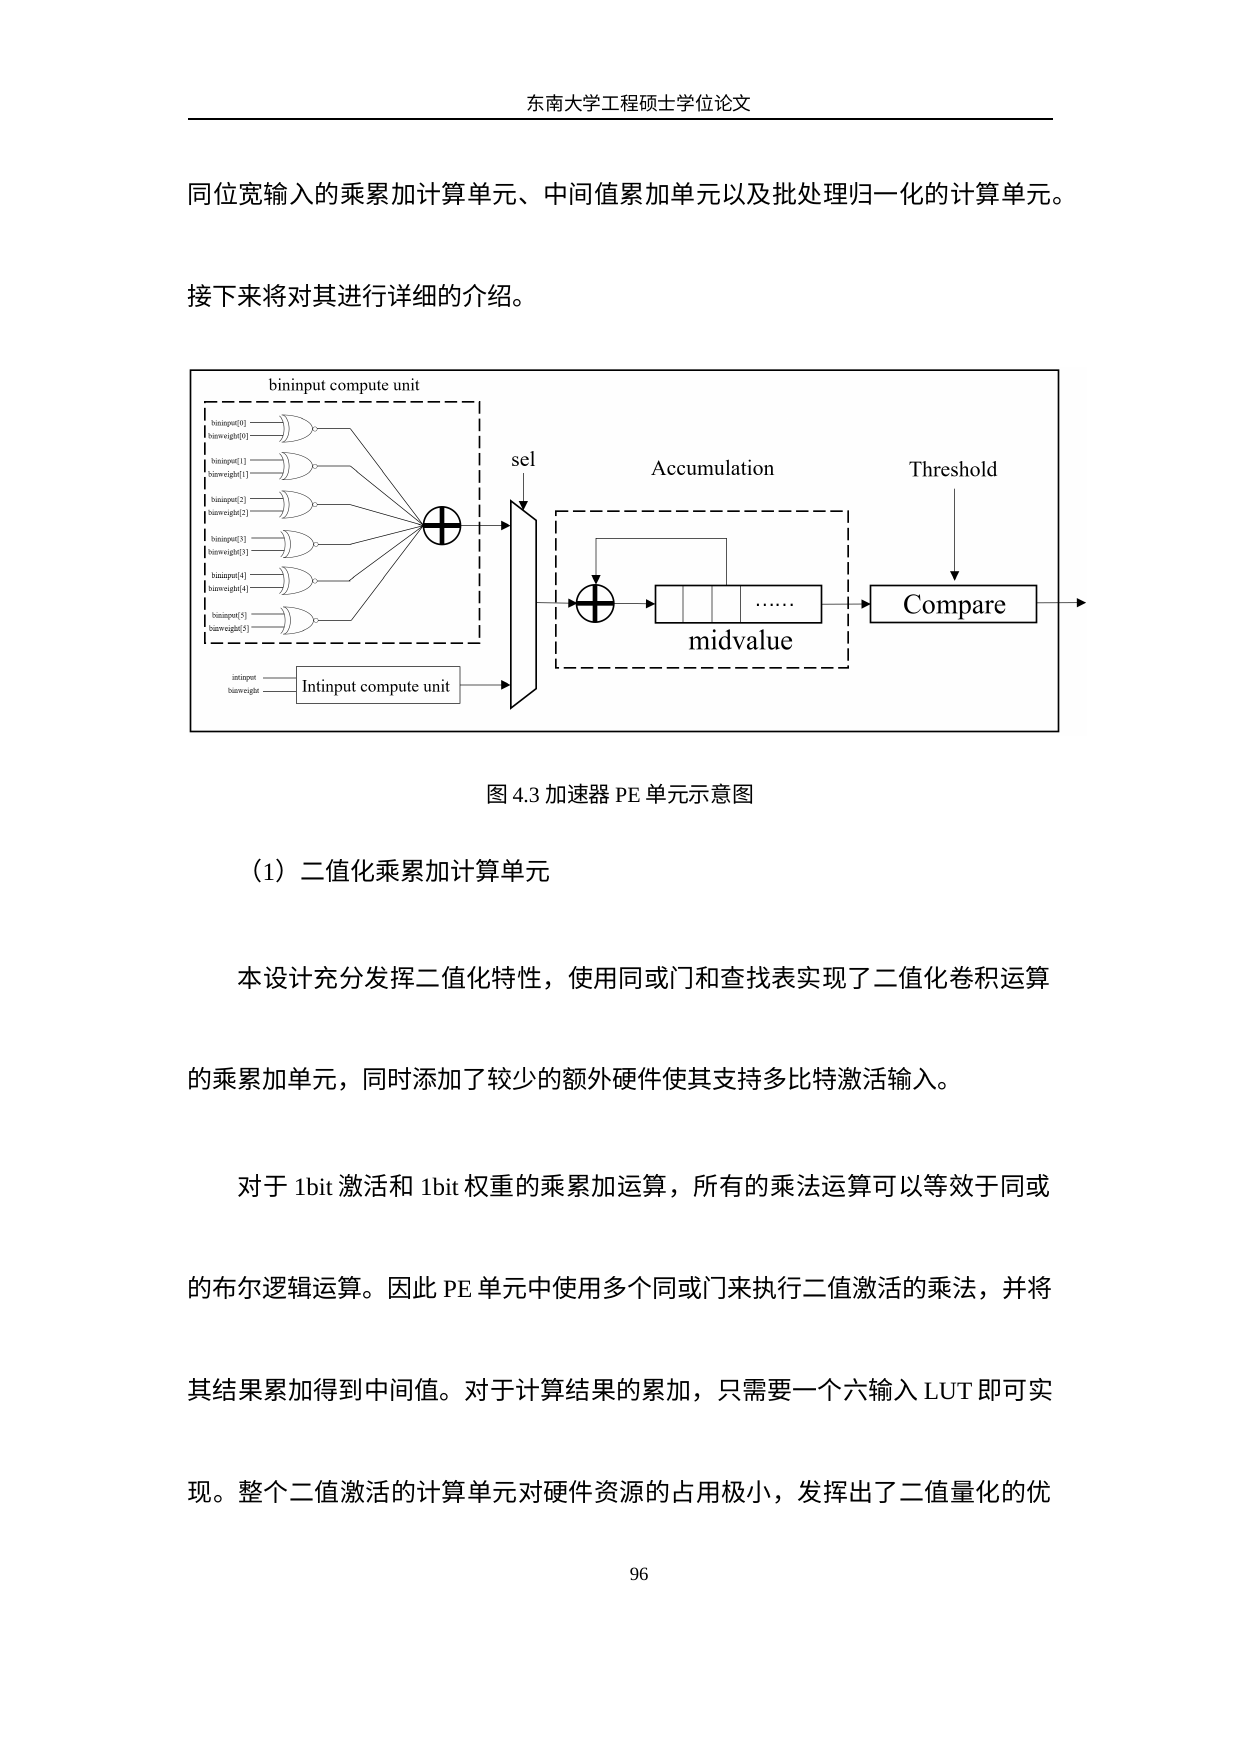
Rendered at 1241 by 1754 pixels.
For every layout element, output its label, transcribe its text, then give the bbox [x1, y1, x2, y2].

text 图4.3 加速器PE单元示意图 [187, 776, 1053, 810]
picture [187, 367, 1088, 736]
text 本设计充分发挥二值化特性，使用同或门和查找表实现了二值化卷积运算的乘累加单元，同时添加了较少的额外硬件使其支持多比特激活输入。 [187, 942, 1053, 1112]
text （1）二值化乘累加计算单元 [187, 835, 1053, 903]
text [187, 158, 1053, 328]
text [187, 1151, 1053, 1524]
